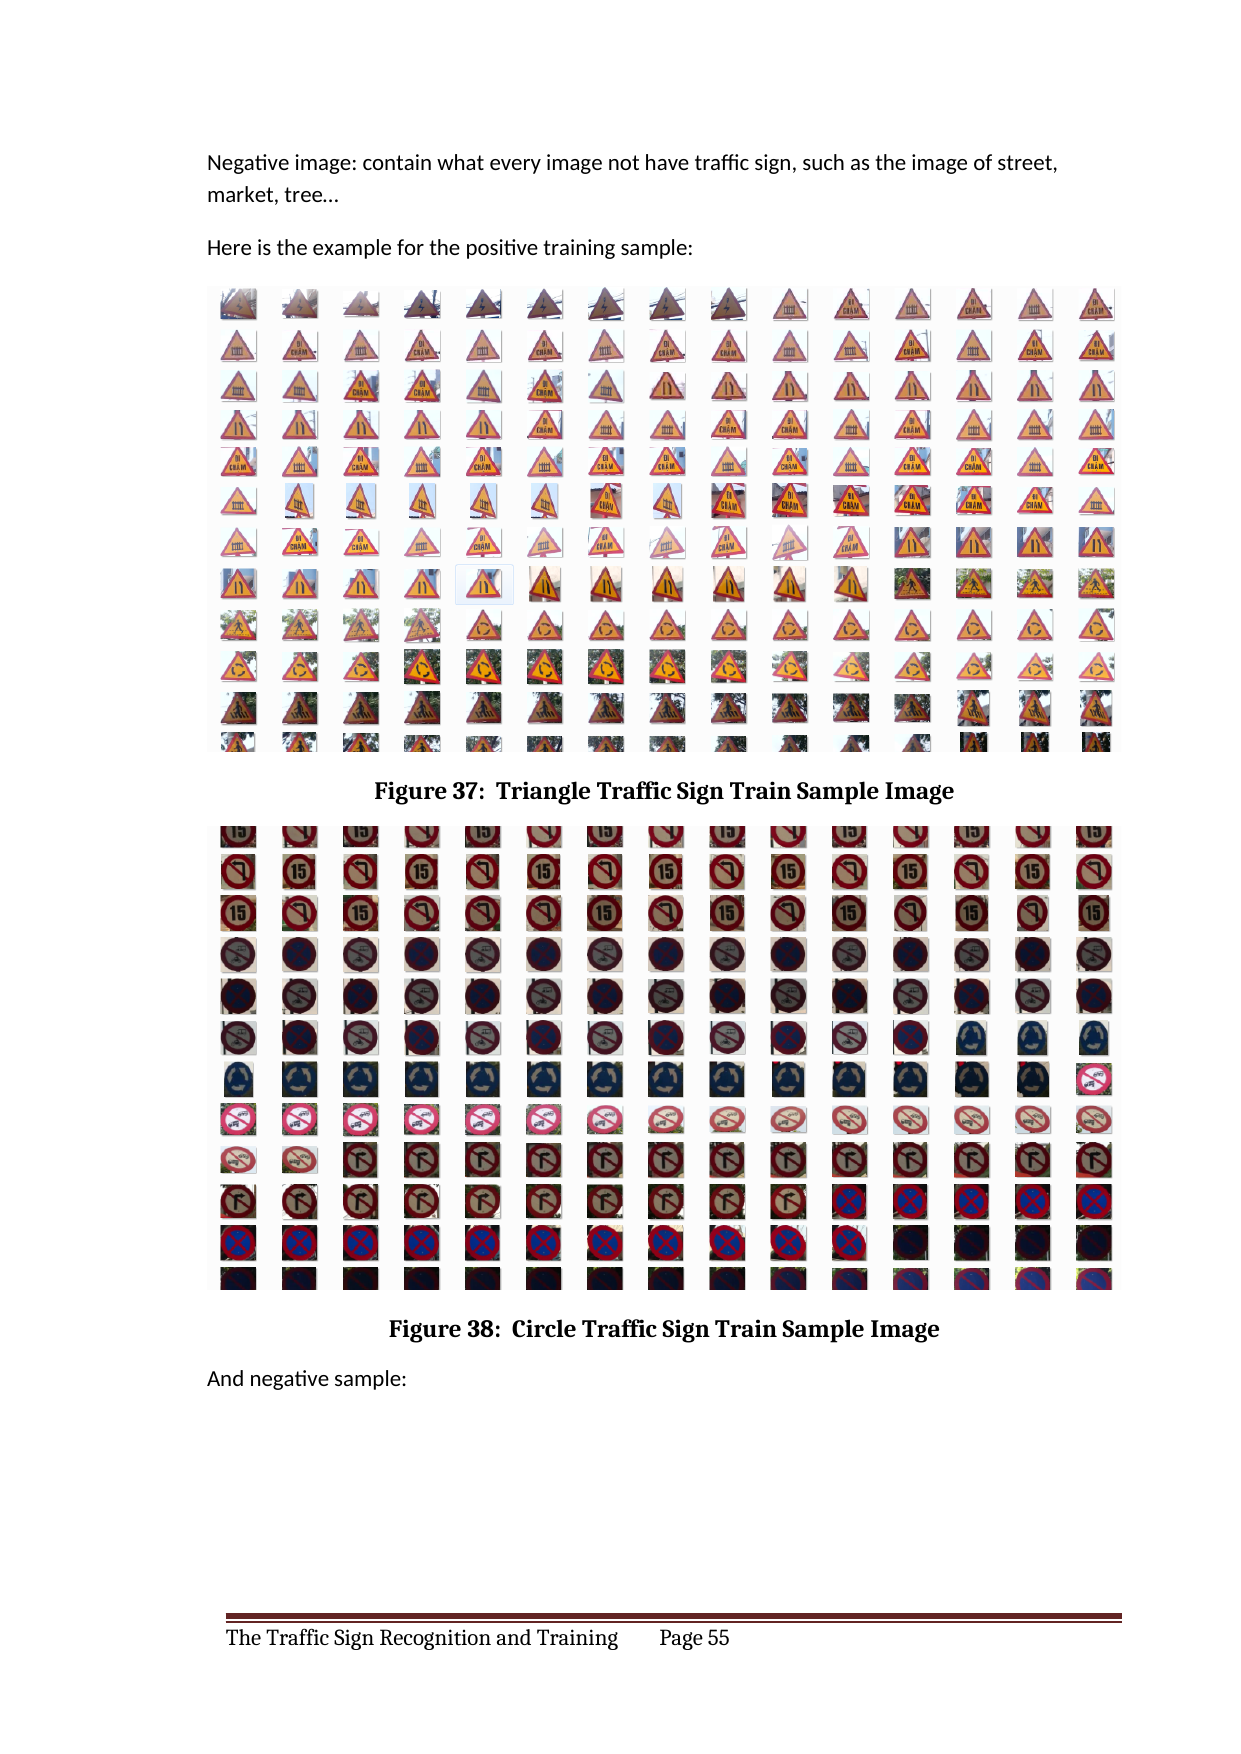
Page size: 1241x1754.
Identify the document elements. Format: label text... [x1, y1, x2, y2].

text Here is the example for the positive training sample: [207, 233, 1122, 261]
text Negative image: contain what every image not have traffic sign, such as the image of street, market, tree… [207, 148, 1122, 208]
text And negative sample: [207, 1364, 1122, 1392]
picture [206, 826, 1122, 1290]
picture [206, 286, 1122, 752]
